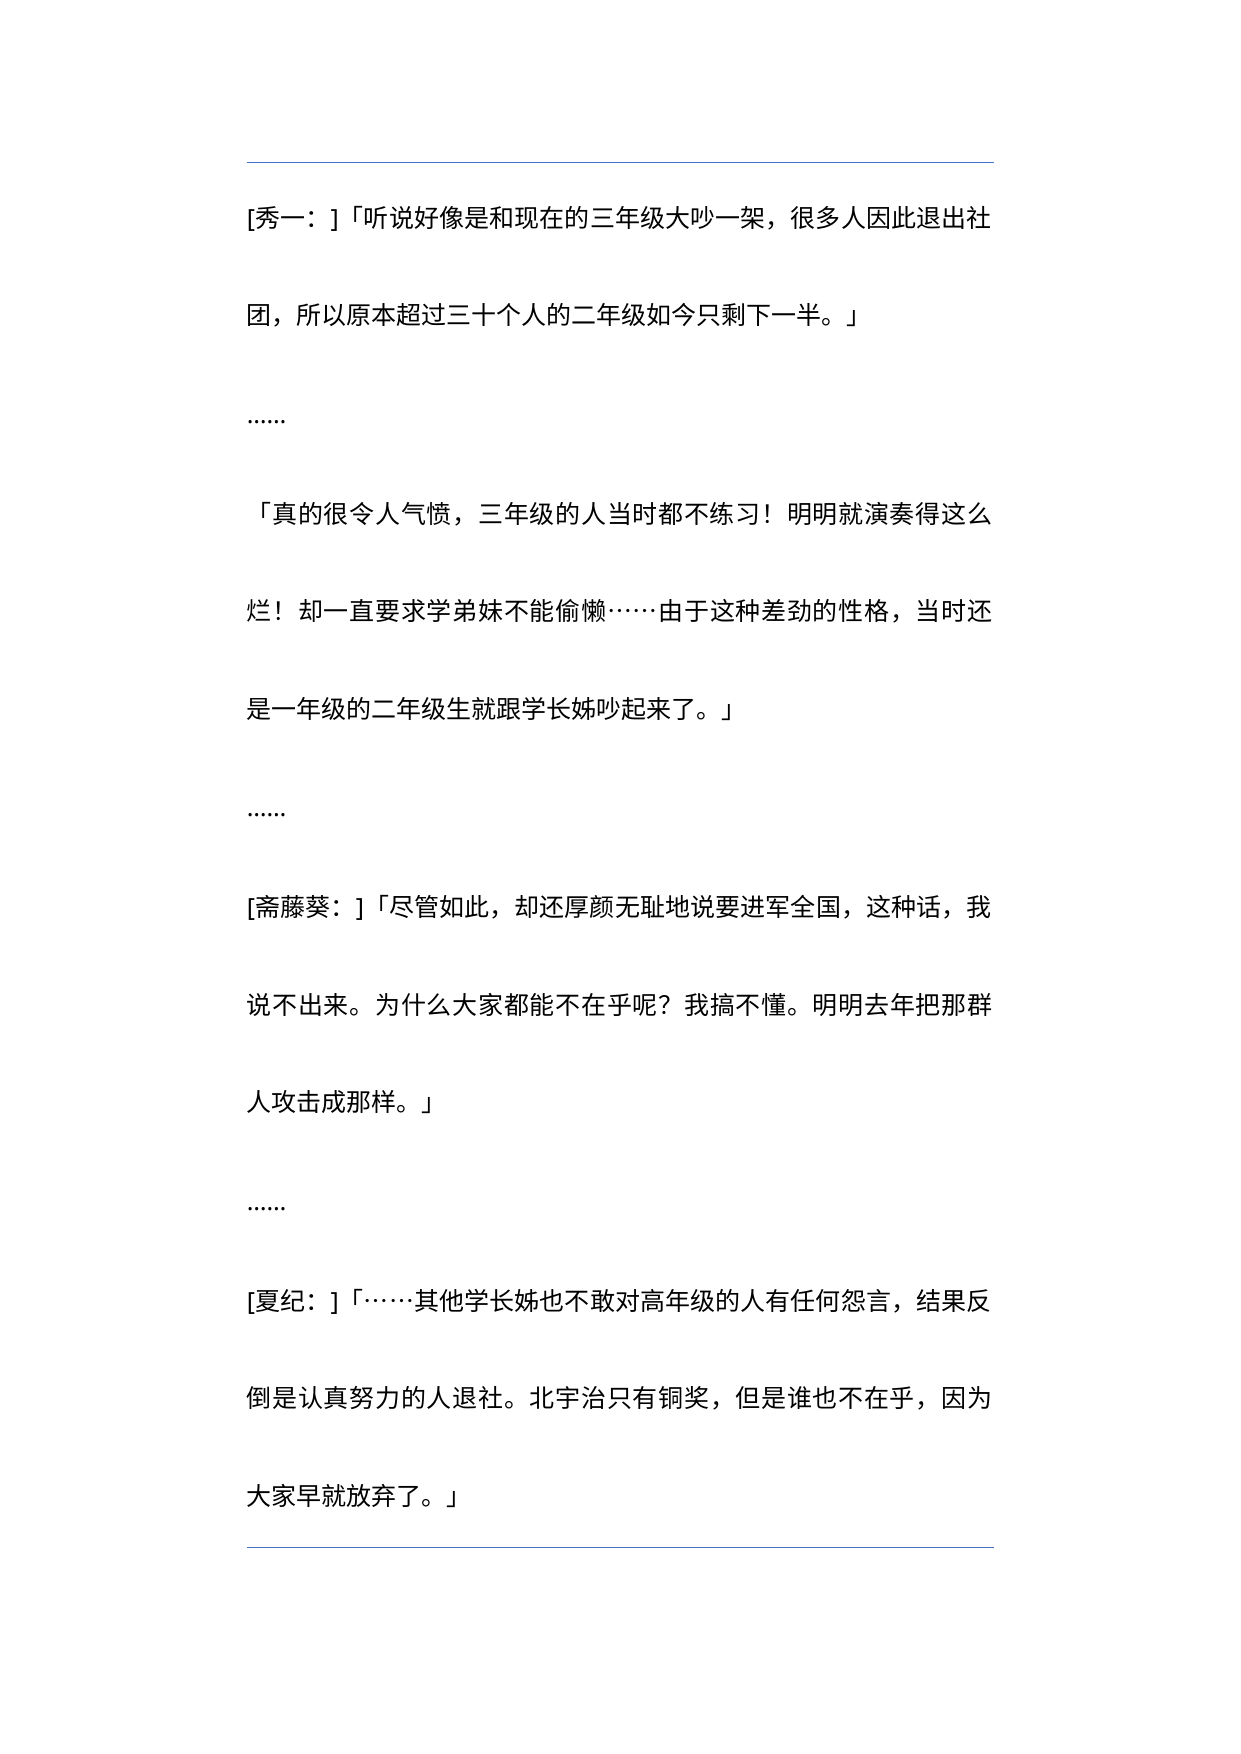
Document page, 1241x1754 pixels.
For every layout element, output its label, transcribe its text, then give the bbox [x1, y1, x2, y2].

text …… [247, 359, 994, 446]
text …… [247, 1146, 994, 1233]
text 「真的很令人气愤，三年级的人当时都不练习！明明就演奏得这么烂！却一直要求学弟妹不能偷懒……由于这种差劲的性格，当时还是一年级的二年级生就跟学长姊吵起来了。」 [247, 458, 994, 740]
text [秀一：]「听说好像是和现在的三年级大吵一架，很多人因此退出社团，所以原本超过三十个人的二年级如今只剩下一半。」 [247, 163, 994, 346]
text …… [247, 753, 994, 839]
text [夏纪：]「……其他学长姊也不敢对高年级的人有任何怨言，结果反倒是认真努力的人退社。北宇治只有铜奖，但是谁也不在乎，因为大家早就放弃了。」 [247, 1245, 994, 1547]
text [斋藤葵：]「尽管如此，却还厚颜无耻地说要进军全国，这种话，我说不出来。为什么大家都能不在乎呢？我搞不懂。明明去年把那群人攻击成那样。」 [247, 851, 994, 1133]
